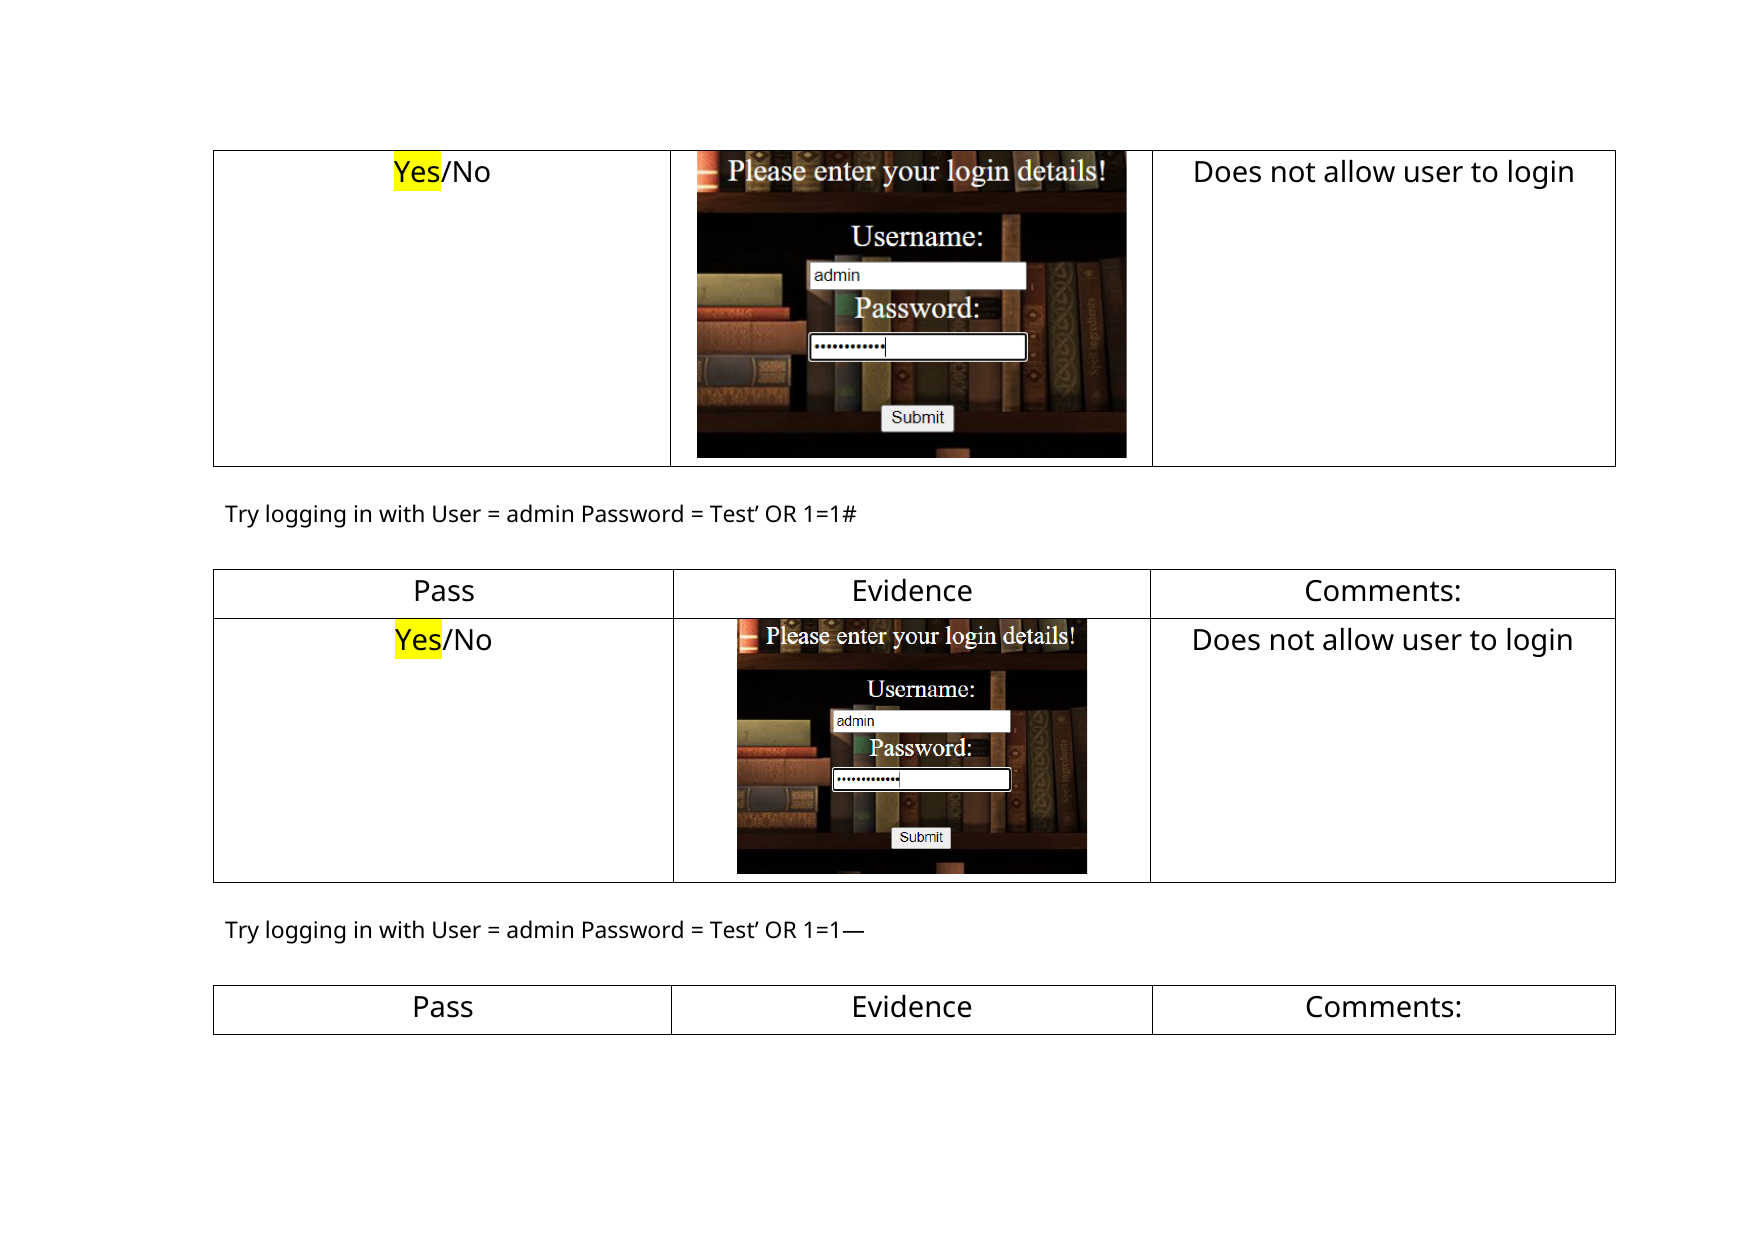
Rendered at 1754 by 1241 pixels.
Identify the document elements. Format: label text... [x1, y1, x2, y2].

table_header Comments: [1153, 986, 1615, 1034]
list Try logging in with User = admin Password = Test’ OR 1=1# [225, 498, 1604, 529]
table_cell [671, 151, 1152, 466]
picture [737, 619, 1088, 874]
table_header Evidence [674, 570, 1150, 618]
table_header Evidence [672, 986, 1152, 1034]
table_header Pass [214, 986, 671, 1034]
table_cell [674, 619, 1150, 882]
table_cell Yes/No [214, 619, 673, 882]
table_header Pass [214, 570, 673, 618]
list Try logging in with User = admin Password = Test’ OR 1=1— [225, 914, 1604, 945]
table_header Comments: [1151, 570, 1615, 618]
table_cell Does not allow user to login [1153, 151, 1615, 466]
table_cell Does not allow user to login [1151, 619, 1615, 882]
picture [697, 151, 1127, 458]
table_cell Yes/No [214, 151, 670, 466]
